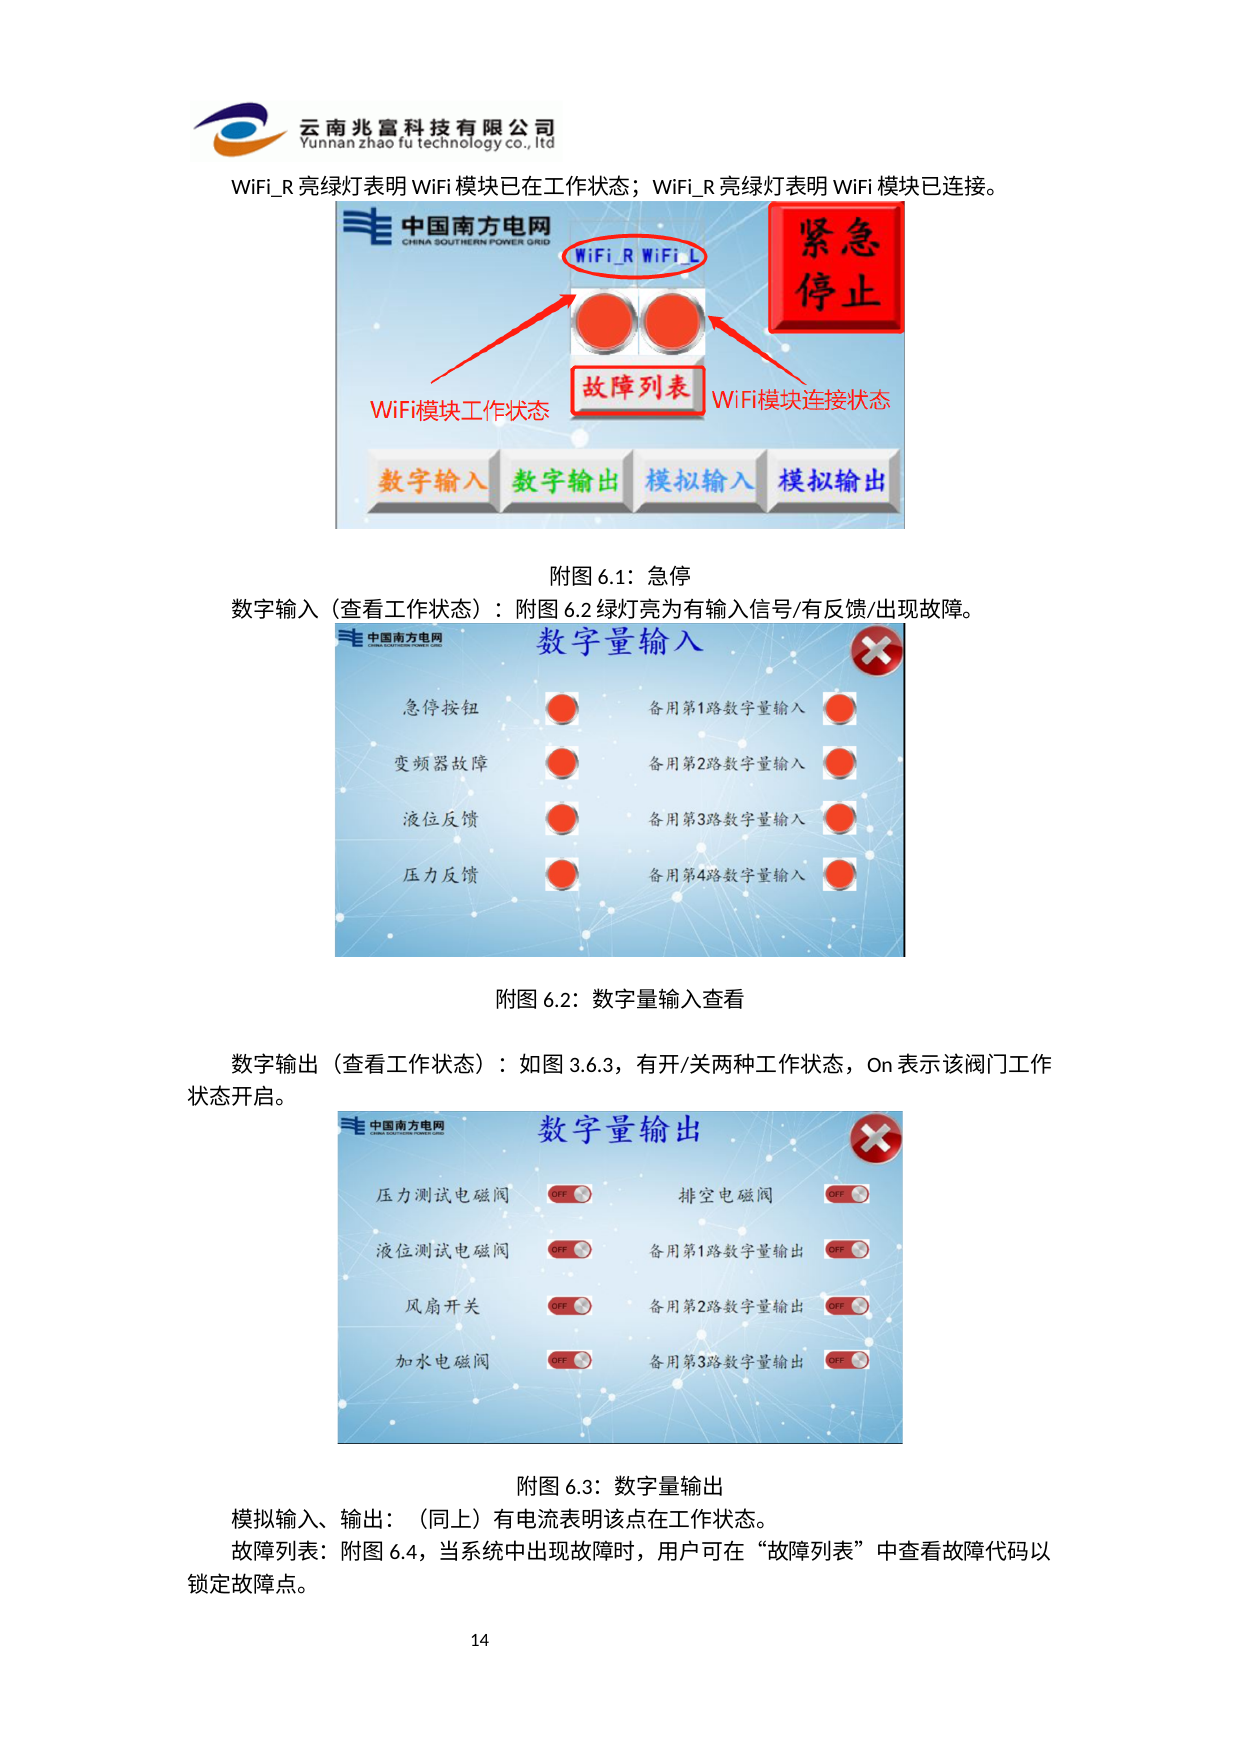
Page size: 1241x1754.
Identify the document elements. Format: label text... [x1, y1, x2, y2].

text 故障列表：附图6.4，当系统中出现故障时，用户可在“故障列表”中查看故障代码以锁定故障点。 [187, 1534, 1053, 1599]
picture [337, 1111, 903, 1444]
text 附图6.3：数字量输出 [187, 1469, 1053, 1501]
text 附图6.1：急停 [187, 559, 1053, 591]
text 数字输出（查看工作状态）：如图3.6.3，有开/关两种工作状态，On表示该阀门工作状态开启。 [187, 1046, 1053, 1111]
picture [187, 90, 563, 162]
picture [335, 201, 905, 529]
text 数字输入（查看工作状态）：附图6.2绿灯亮为有输入信号/有反馈/出现故障。 [187, 591, 1053, 624]
text 附图6.2：数字量输入查看 [187, 981, 1053, 1014]
list WiFi_R亮绿灯表明WiFi模块已在工作状态；WiFi_R亮绿灯表明WiFi模块已连接。 [187, 169, 1053, 201]
picture [334, 623, 906, 957]
text 模拟输入、输出：（同上）有电流表明该点在工作状态。 [187, 1501, 1053, 1534]
